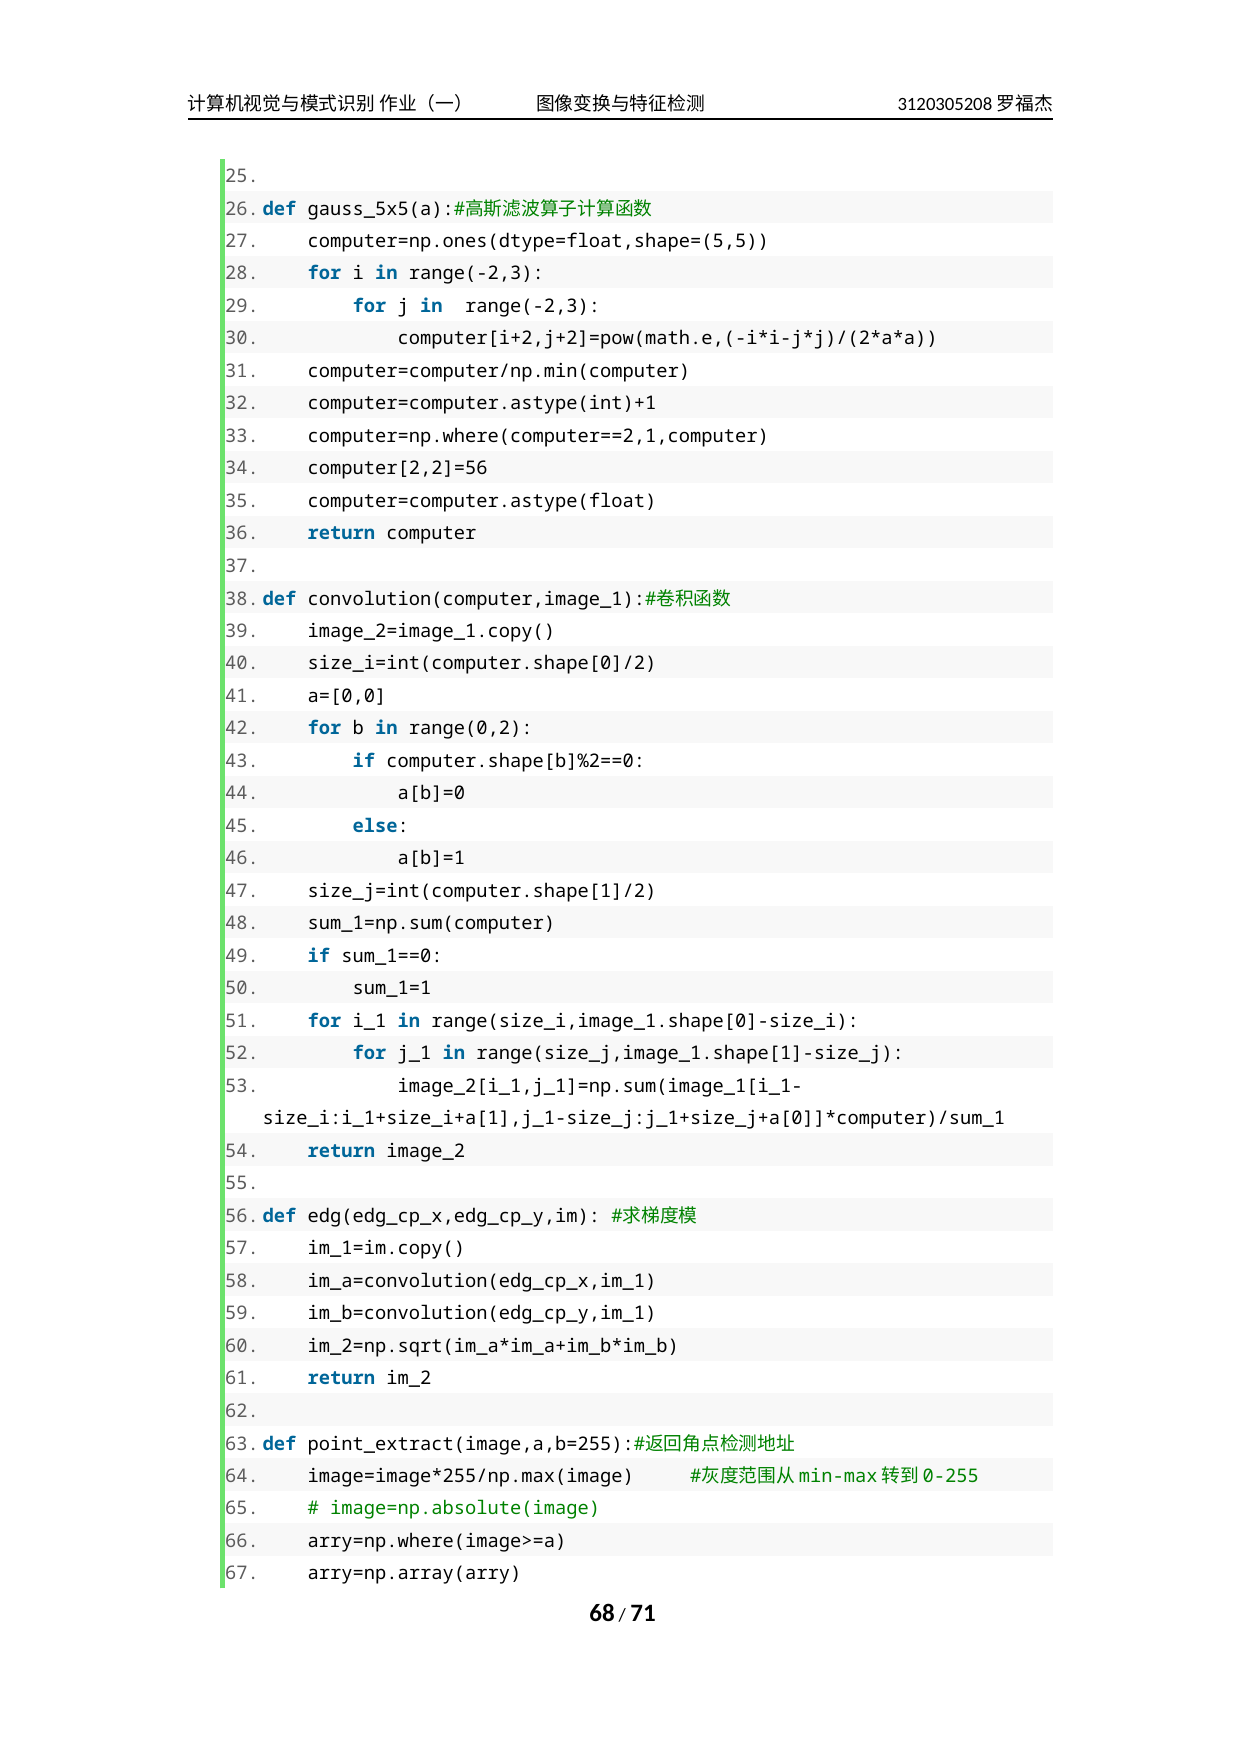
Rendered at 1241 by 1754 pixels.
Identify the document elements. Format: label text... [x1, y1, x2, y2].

list for j_1 in range(size_j,image_1.shape[1]-size_j): [225, 1036, 1053, 1068]
list def convolution(computer,image_1):#卷积函数 [225, 581, 1053, 613]
list computer=np.ones(dtype=float,shape=(5,5)) [225, 223, 1053, 256]
list if sum_1==0: [225, 938, 1053, 971]
list im_b=convolution(edg_cp_y,im_1) [225, 1296, 1053, 1328]
list for i_1 in range(size_i,image_1.shape[0]-size_i): [225, 1003, 1053, 1036]
list else: [225, 808, 1053, 841]
list return im_2 [225, 1361, 1053, 1393]
list a=[0,0] [225, 678, 1053, 711]
list for i in range(-2,3): [225, 256, 1053, 288]
list if computer.shape[b]%2==0: [225, 743, 1053, 776]
list return image_2 [225, 1133, 1053, 1166]
list computer=computer.astype(int)+1 [225, 386, 1053, 418]
list computer=computer.astype(float) [225, 483, 1053, 516]
list # image=np.absolute(image) [225, 1491, 1053, 1523]
list image_2[i_1,j_1]=np.sum(image_1[i_1-size_i:i_1+size_i+a[1],j_1-size_j:j_1+size_j+a[0]]*computer)/sum_1 [225, 1068, 1053, 1133]
list size_j=int(computer.shape[1]/2) [225, 873, 1053, 906]
list sum_1=1 [225, 971, 1053, 1003]
list im_1=im.copy() [225, 1231, 1053, 1263]
list im_2=np.sqrt(im_a*im_a+im_b*im_b) [225, 1328, 1053, 1361]
list arry=np.array(arry) [225, 1556, 1053, 1588]
list a[b]=0 [225, 776, 1053, 808]
list computer[2,2]=56 [225, 451, 1053, 483]
list def point_extract(image,a,b=255):#返回角点检测地址 [225, 1426, 1053, 1458]
list computer=np.where(computer==2,1,computer) [225, 418, 1053, 451]
list sum_1=np.sum(computer) [225, 906, 1053, 938]
list image_2=image_1.copy() [225, 613, 1053, 646]
list computer[i+2,j+2]=pow(math.e,(-i*i-j*j)/(2*a*a)) [225, 321, 1053, 353]
list a[b]=1 [225, 841, 1053, 873]
list return computer [225, 516, 1053, 548]
list computer=computer/np.min(computer) [225, 353, 1053, 386]
list size_i=int(computer.shape[0]/2) [225, 646, 1053, 678]
list def gauss_5x5(a):#高斯滤波算子计算函数 [225, 191, 1053, 223]
list im_a=convolution(edg_cp_x,im_1) [225, 1263, 1053, 1296]
list image=image*255/np.max(image) #灰度范围从min-max转到0-255 [225, 1458, 1053, 1491]
list def edg(edg_cp_x,edg_cp_y,im): #求梯度模 [225, 1198, 1053, 1231]
list for j in range(-2,3): [225, 288, 1053, 321]
list for b in range(0,2): [225, 711, 1053, 743]
list arry=np.where(image>=a) [225, 1523, 1053, 1556]
